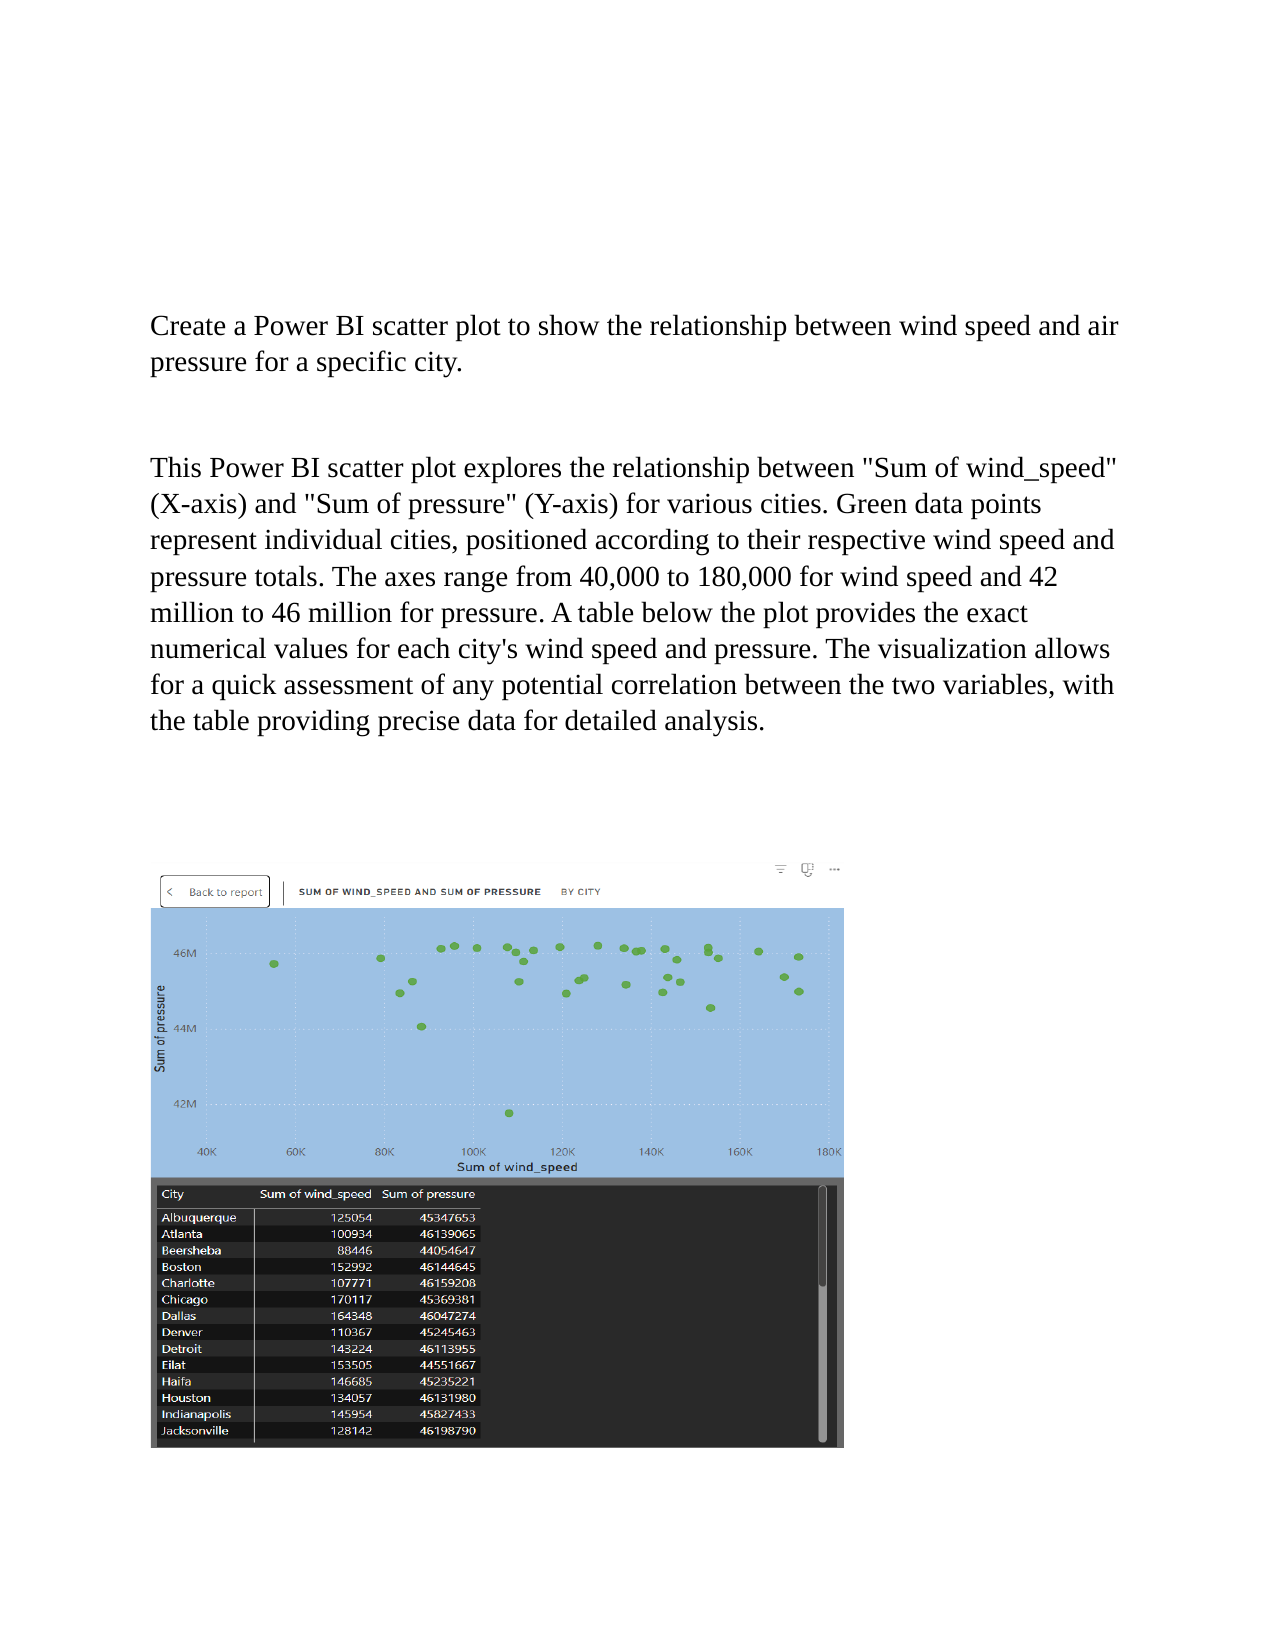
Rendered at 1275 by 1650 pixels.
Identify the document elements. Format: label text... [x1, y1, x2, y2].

text Create a Power BI scatter plot to show the relationship between wind speed and air pressure for a specific city. [150, 308, 1125, 378]
picture [150, 862, 844, 1447]
text This Power BI scatter plot explores the relationship between "Sum of wind_speed" (X-axis) and "Sum of pressure" (Y-axis) for various cities. Green data points represent individual cities, positioned according to their respective wind speed and pressure totals. The axes range from 40,000 to 180,000 for wind speed and 42 million to 46 million for pressure. A table below the plot provides the exact numerical values for each city's wind speed and pressure. The visualization allows for a quick assessment of any potential correlation between the two variables, with the table providing precise data for detailed analysis. [150, 450, 1125, 737]
